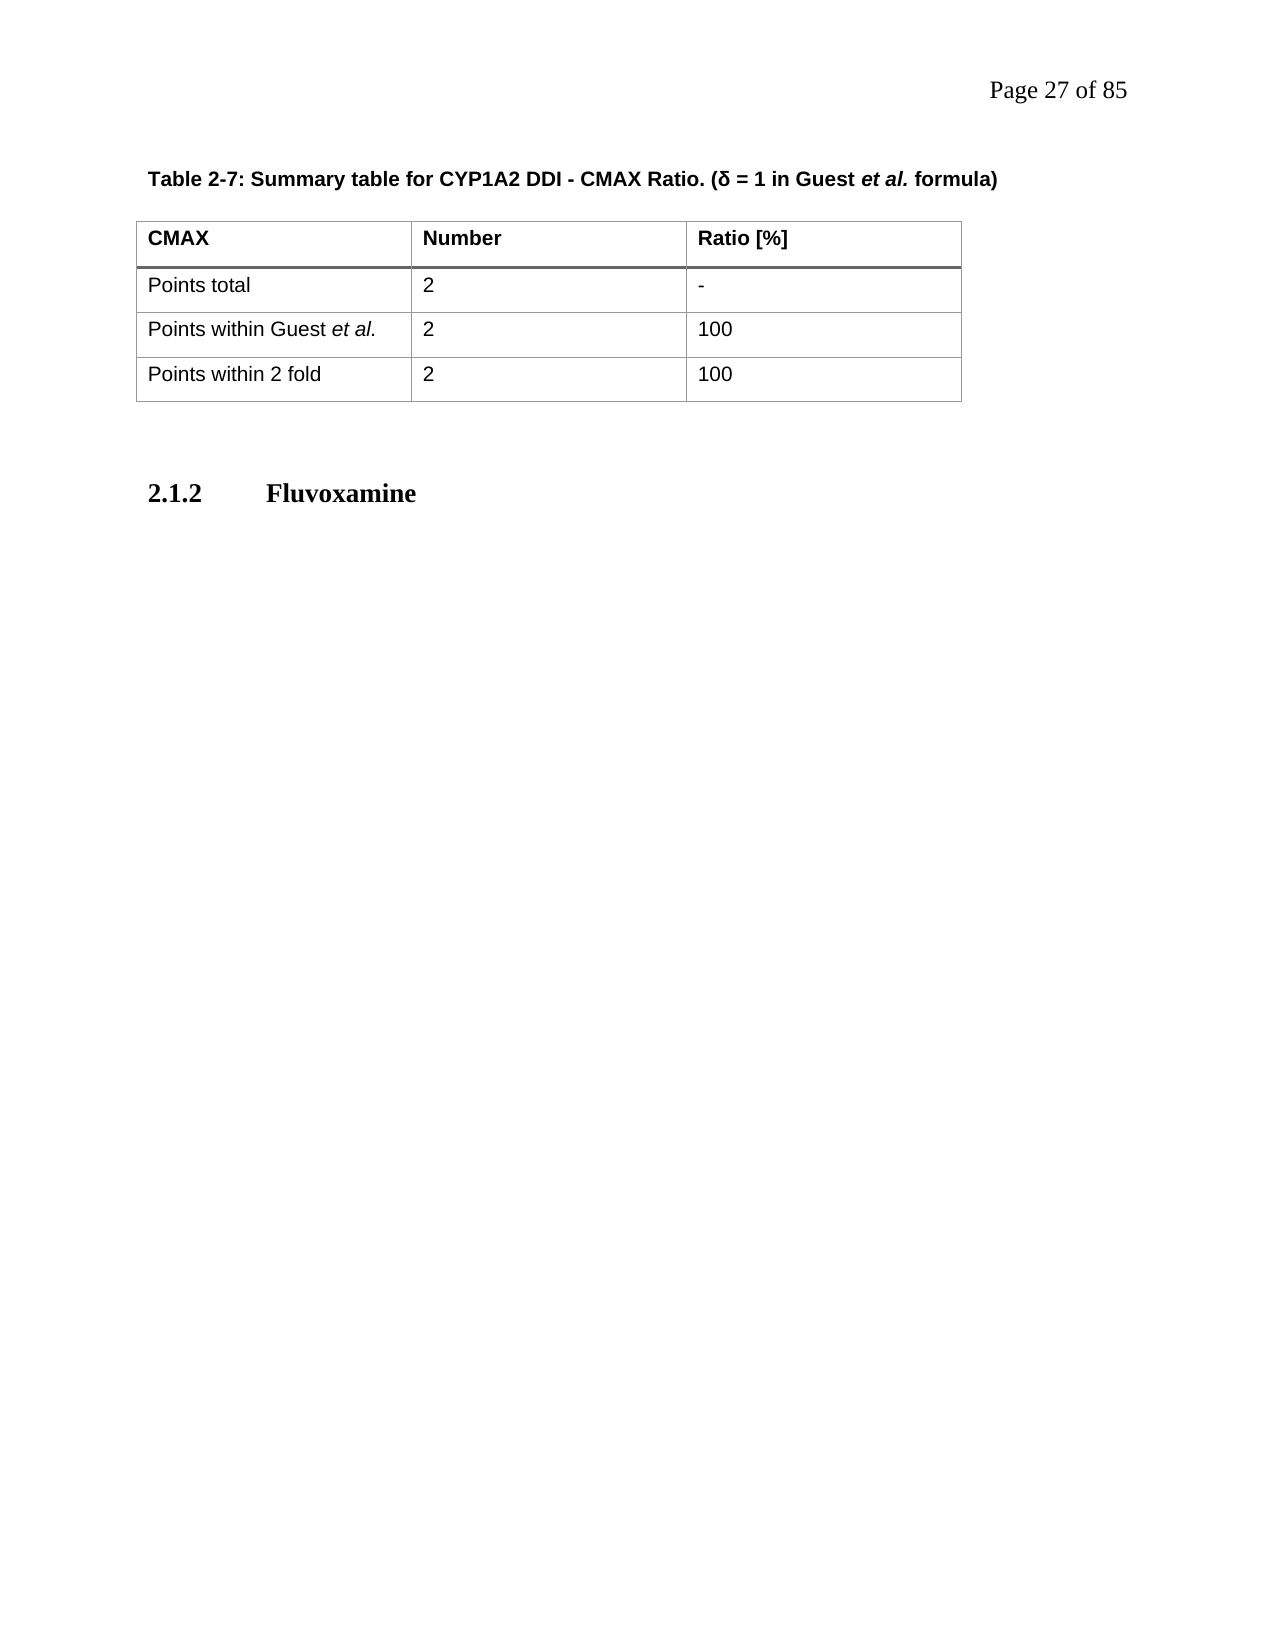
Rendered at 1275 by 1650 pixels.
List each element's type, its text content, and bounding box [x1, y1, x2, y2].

table_header Number [412, 222, 686, 266]
table_cell - [687, 269, 961, 312]
text Table 2-7: Summary table for CYP1A2 DDI - CMAX Ratio. (δ = 1 in Guest et al. formula) [148, 166, 1127, 190]
table_cell Points within 2 fold [137, 358, 411, 401]
table_cell 2 [412, 269, 686, 312]
table_cell 2 [412, 358, 686, 401]
table_header Ratio [%] [687, 222, 961, 266]
table_cell Points within Guest et al. [137, 313, 411, 357]
table_cell 2 [412, 313, 686, 357]
table_cell 100 [687, 313, 961, 357]
subtitle Fluvoxamine [148, 478, 1127, 509]
table_cell 100 [687, 358, 961, 401]
table_cell Points total [137, 269, 411, 312]
table_header CMAX [137, 222, 411, 266]
